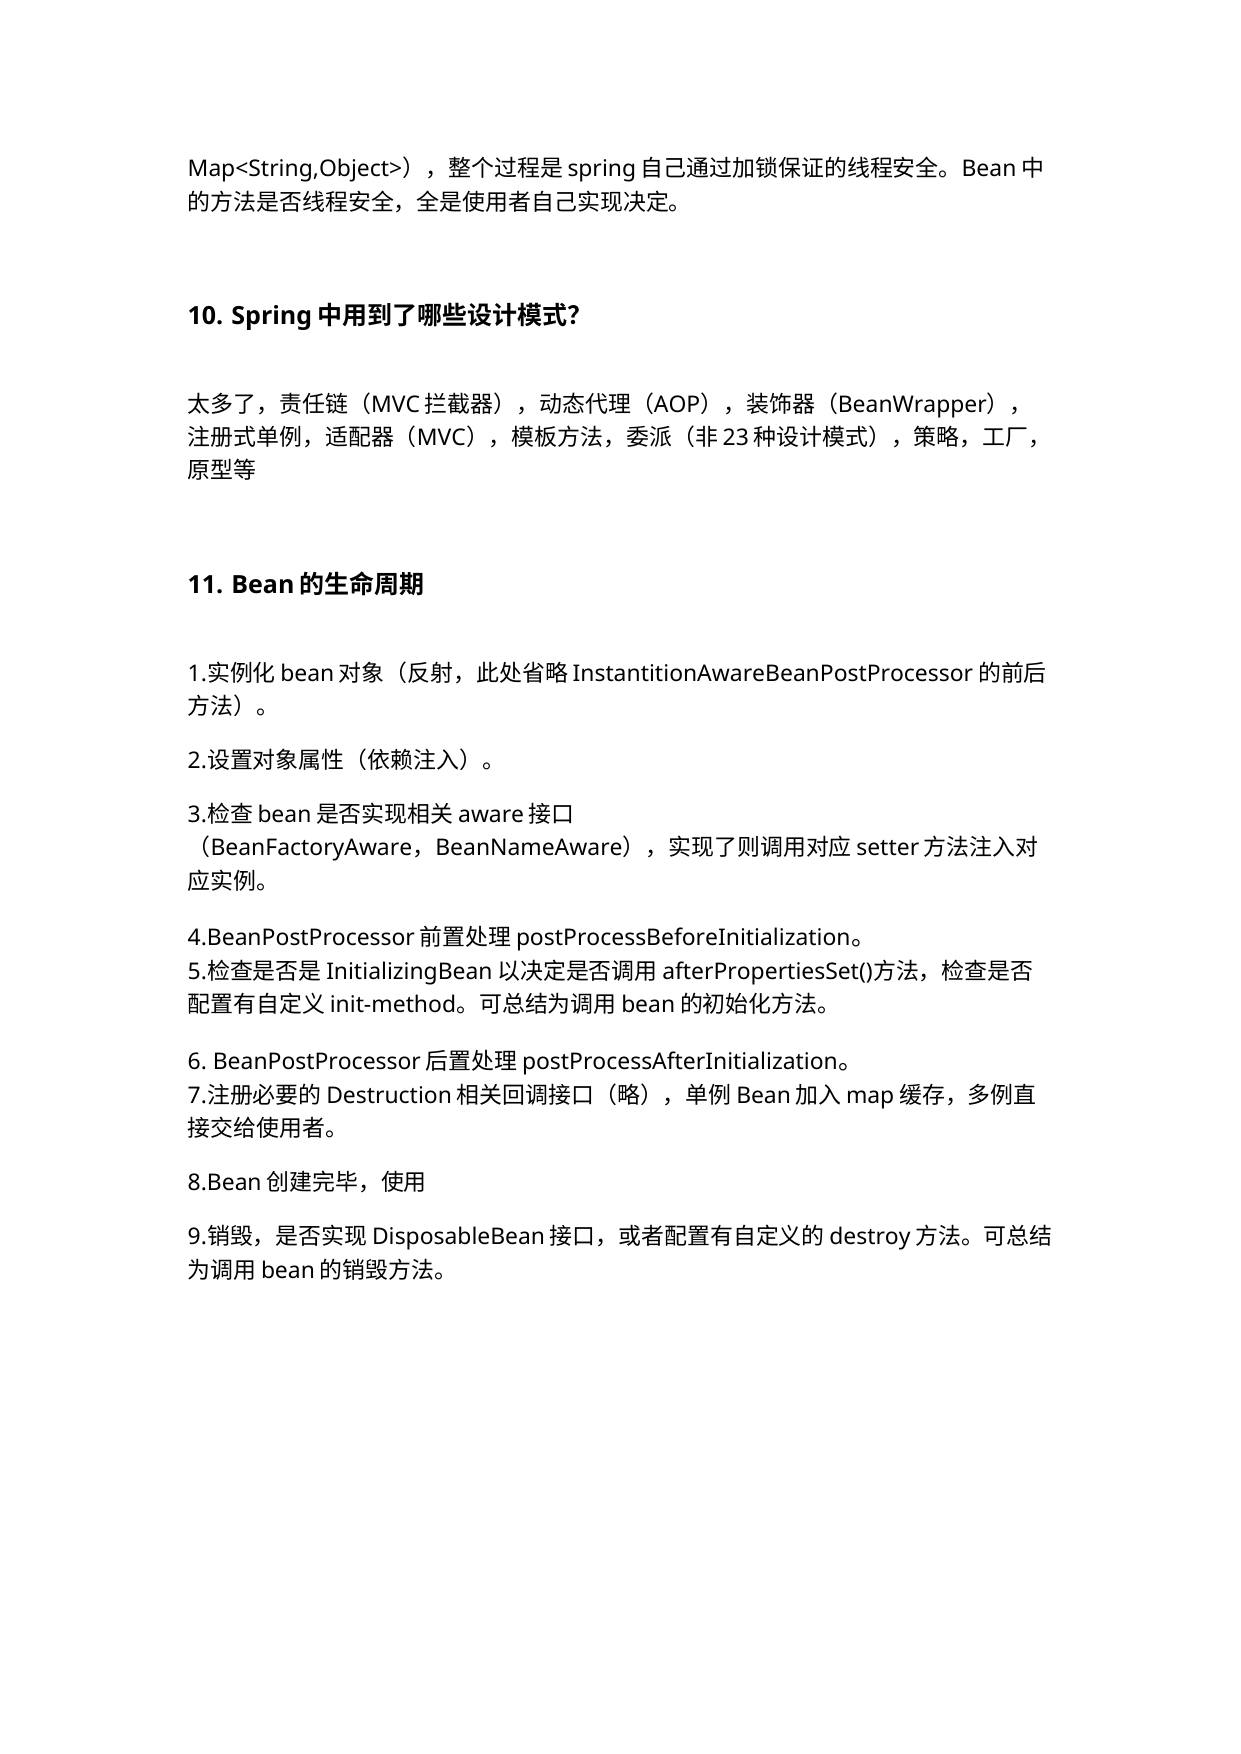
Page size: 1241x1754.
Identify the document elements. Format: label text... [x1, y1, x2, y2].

subtitle Bean的生命周期 [187, 564, 1053, 601]
text 1.实例化bean对象（反射，此处省略InstantitionAwareBeanPostProcessor的前后方法）。 [187, 654, 1053, 721]
text 9.销毁，是否实现DisposableBean接口，或者配置有自定义的destroy方法。可总结为调用bean的销毁方法。 [187, 1218, 1053, 1285]
text 太多了，责任链（MVC拦截器），动态代理（AOP），装饰器（BeanWrapper），注册式单例，适配器（MVC），模板方法，委派（非23种设计模式），策略，工厂，原型等 [187, 386, 1053, 485]
text 2.设置对象属性（依赖注入）。 [187, 742, 1053, 775]
text 8.Bean创建完毕，使用 [187, 1164, 1053, 1197]
text 7.注册必要的Destruction相关回调接口（略），单例Bean加入map缓存，多例直接交给使用者。 [187, 1077, 1053, 1143]
text 6. BeanPostProcessor后置处理postProcessAfterInitialization。 [187, 1040, 1053, 1077]
text 3.检查bean是否实现相关aware接口（BeanFactoryAware，BeanNameAware），实现了则调用对应setter方法注入对应实例。 [187, 796, 1053, 896]
text 4.BeanPostProcessor前置处理postProcessBeforeInitialization。 [187, 917, 1053, 953]
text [187, 150, 1053, 217]
subtitle Spring中用到了哪些设计模式？ [187, 296, 1053, 332]
text 5.检查是否是InitializingBean以决定是否调用afterPropertiesSet()方法，检查是否配置有自定义init-method。可总结为调用bean的初始化方法。 [187, 953, 1053, 1019]
